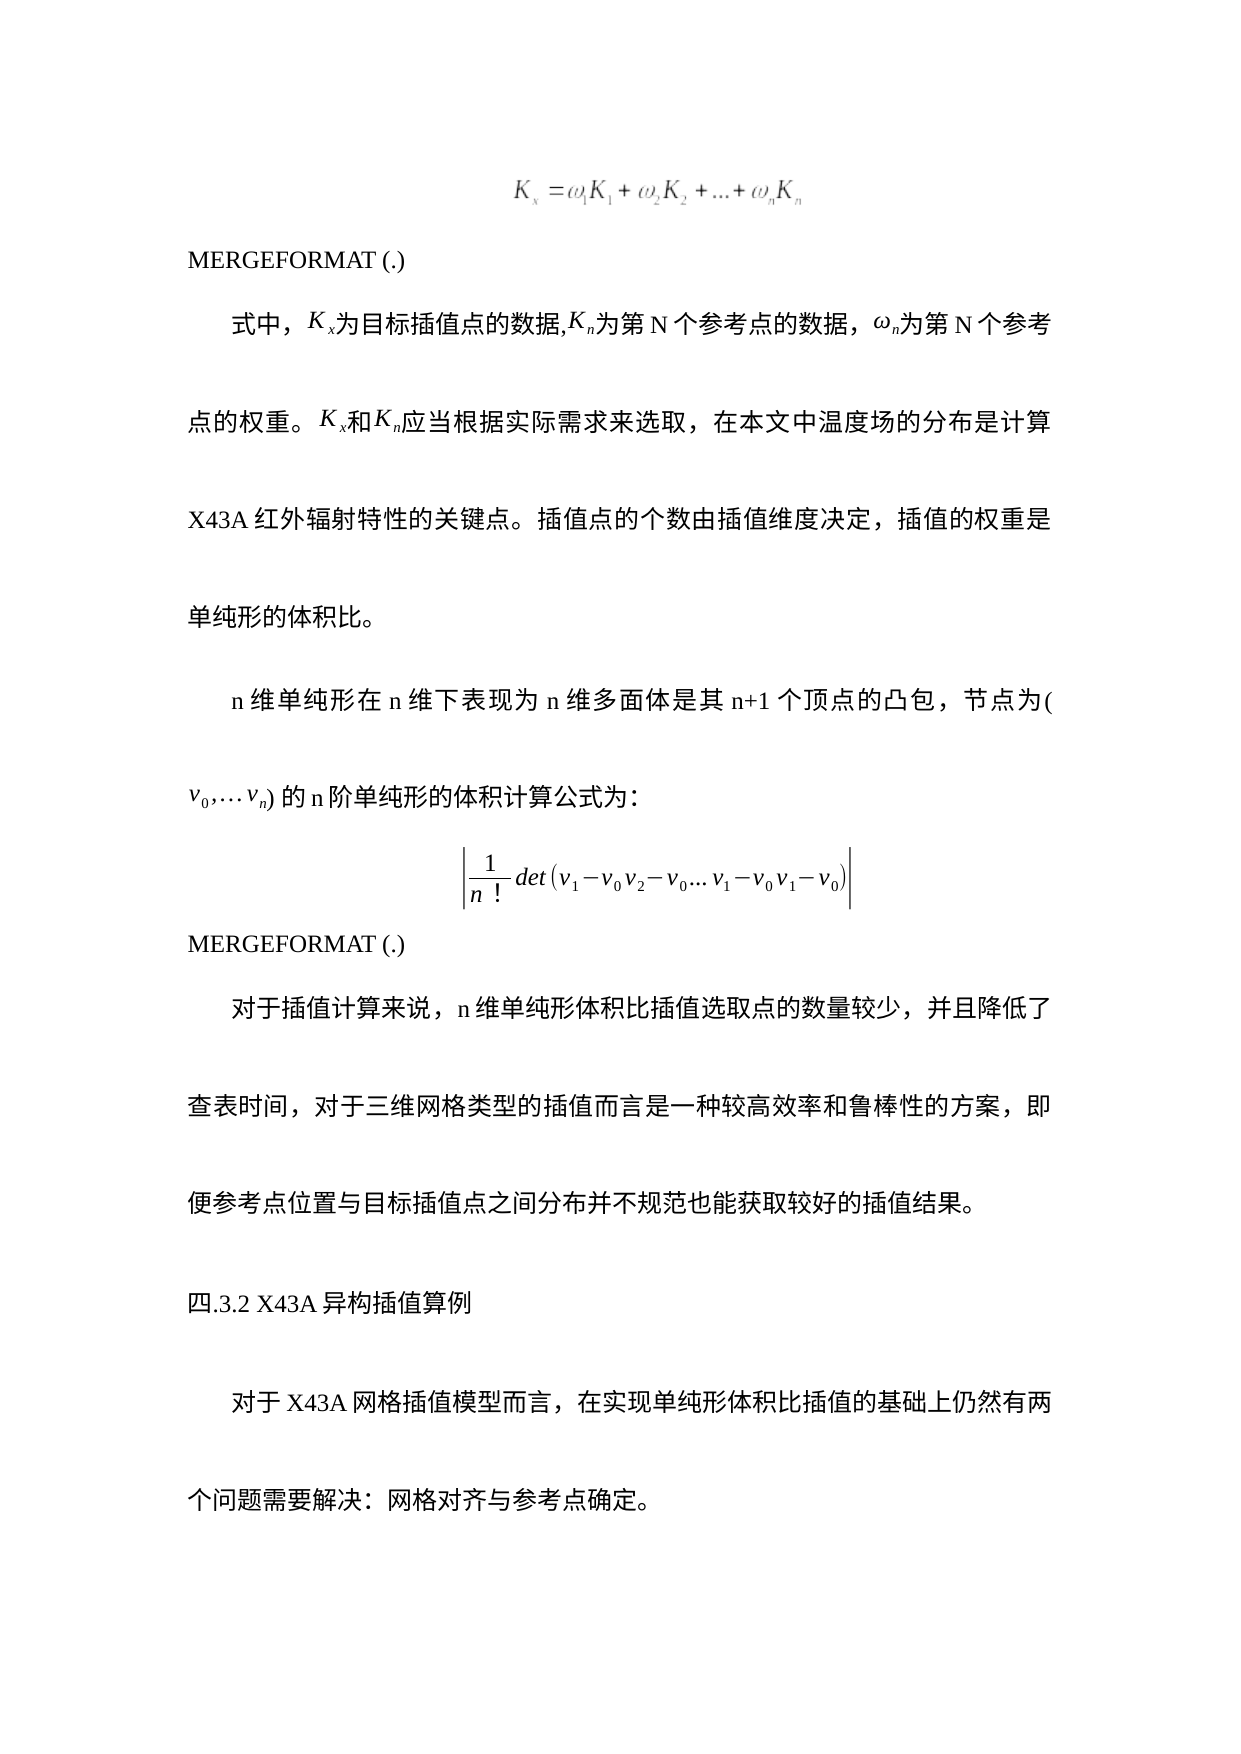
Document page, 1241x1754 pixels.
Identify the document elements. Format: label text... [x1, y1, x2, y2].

subtitle X43A异构插值算例 [187, 1269, 1053, 1334]
text 对于插值计算来说，n维单纯形体积比插值选取点的数量较少，并且降低了查表时间，对于三维网格类型的插值而言是一种较高效率和鲁棒性的方案，即便参考点位置与目标插值点之间分布并不规范也能获取较好的插值结果。 [187, 974, 1053, 1234]
text n维单纯形在n维下表现为n维多面体是其n+1个顶点的凸包，节点为() 的n阶单纯形的体积计算公式为： [187, 666, 1053, 828]
text 对于X43A网格插值模型而言，在实现单纯形体积比插值的基础上仍然有两个问题需要解决：网格对齐与参考点确定。 [187, 1368, 1053, 1531]
text 式中，为目标插值点的数据,为第N个参考点的数据，为第N个参考点的权重。和应当根据实际需求来选取，在本文中温度场的分布是计算X43A红外辐射特性的关键点。插值点的个数由插值维度决定，插值的权重是单纯形的体积比。 [187, 290, 1053, 648]
